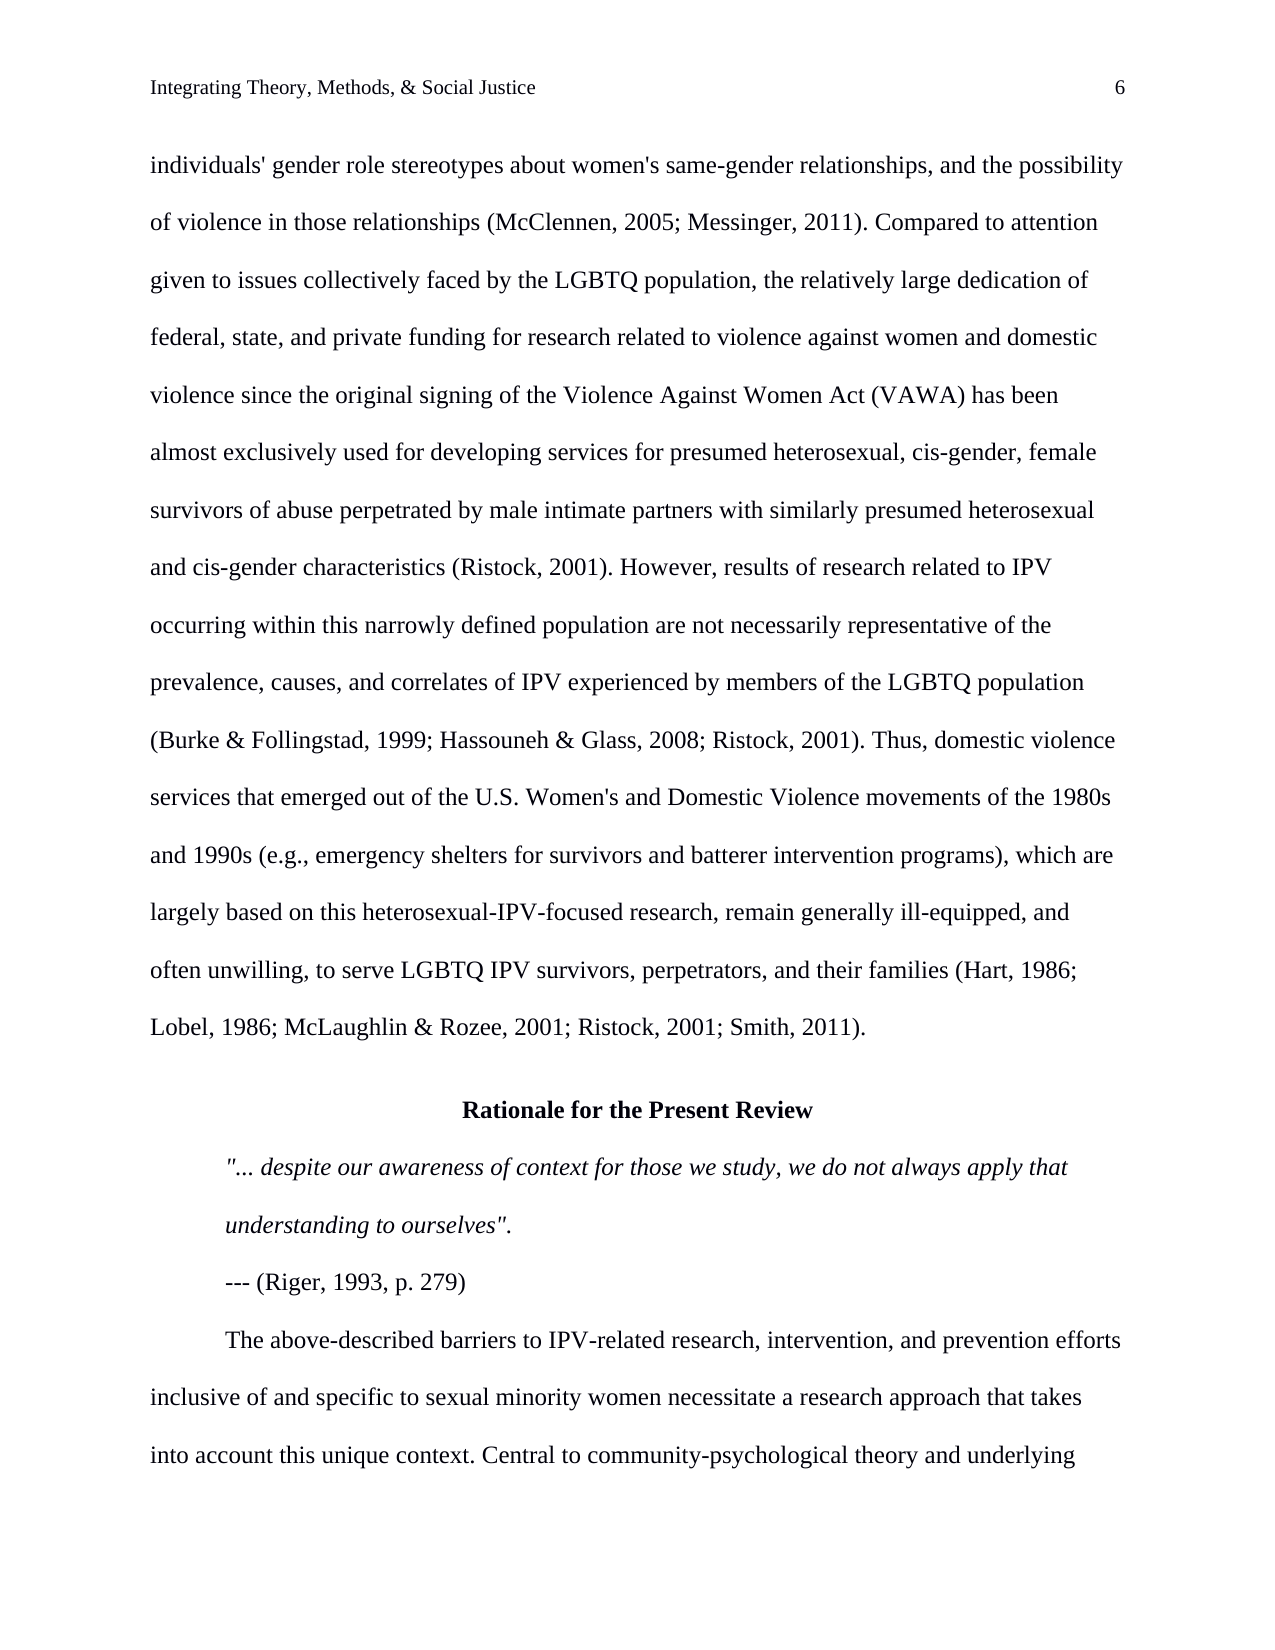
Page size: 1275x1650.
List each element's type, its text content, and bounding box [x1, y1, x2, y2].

text "... despite our awareness of context for those we study, we do not always apply that understanding to ourselves". [225, 1152, 1125, 1239]
text --- (Riger, 1993, p. 279) [225, 1267, 1125, 1296]
subtitle Rationale for the Present Review [150, 1095, 1125, 1124]
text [150, 150, 1125, 1041]
